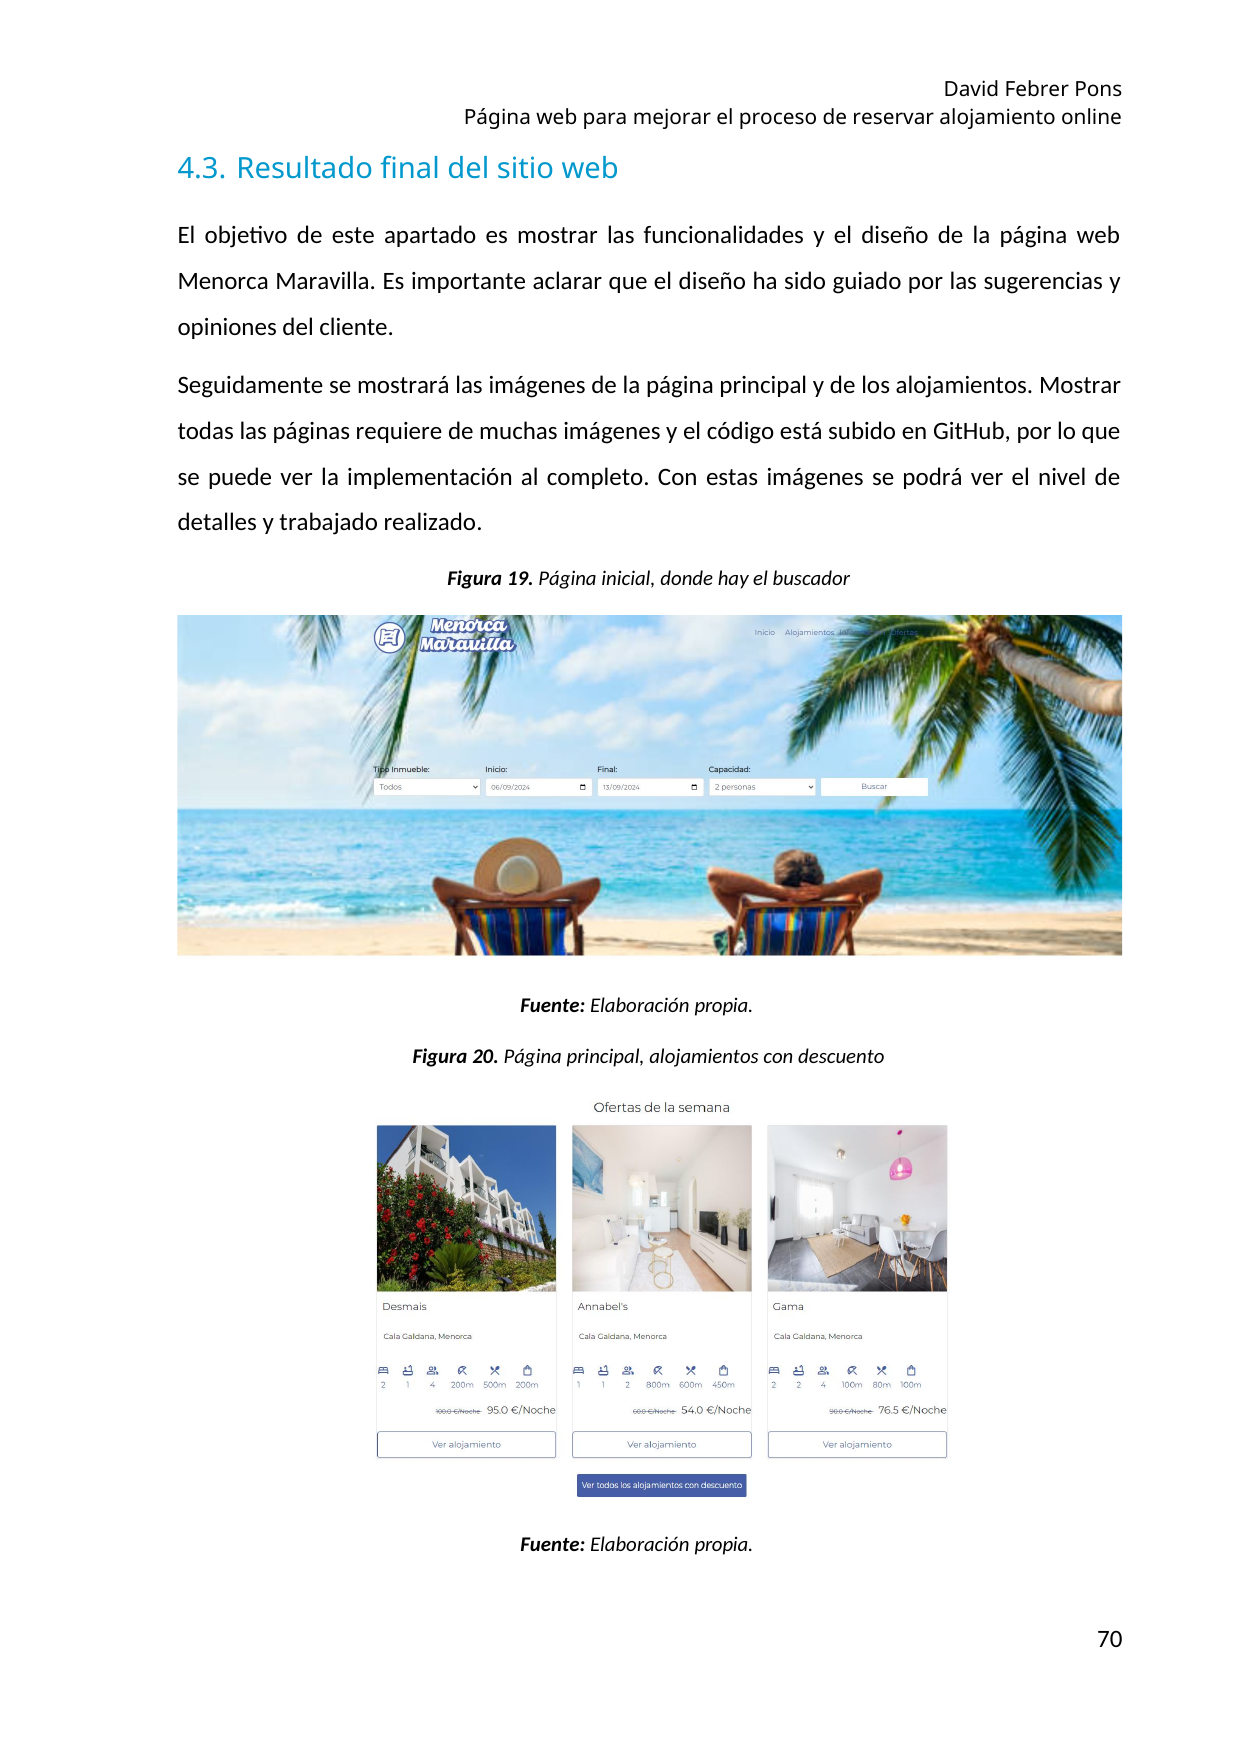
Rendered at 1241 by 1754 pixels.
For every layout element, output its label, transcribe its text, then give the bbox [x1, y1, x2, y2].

text Figura 19. Página inicial, donde hay el buscador [177, 565, 1122, 590]
text Fuente: Elaboración propia. [178, 1531, 1097, 1557]
text Fuente: Elaboración propia. [178, 992, 1097, 1018]
text El objetivo de este apartado es mostrar las funcionalidades y el diseño de la página web Menorca Maravilla. Es importante aclarar que el diseño ha sido guiado por las sugerencias y opiniones del cliente. [177, 220, 1122, 342]
text Seguidamente se mostrará las imágenes de la página principal y de los alojamientos. Mostrar todas las páginas requiere de muchas imágenes y el código está subido en GitHub, por lo que se puede ver la implementación al completo. Con estas imágenes se podrá ver el nivel de detalles y trabajado realizado. [177, 369, 1122, 537]
text Figura 20. Página principal, alojamientos con descuento [177, 1043, 1122, 1068]
picture [177, 1093, 1123, 1501]
picture [177, 615, 1123, 962]
subtitle Resultado final del sitio web [177, 148, 1122, 187]
